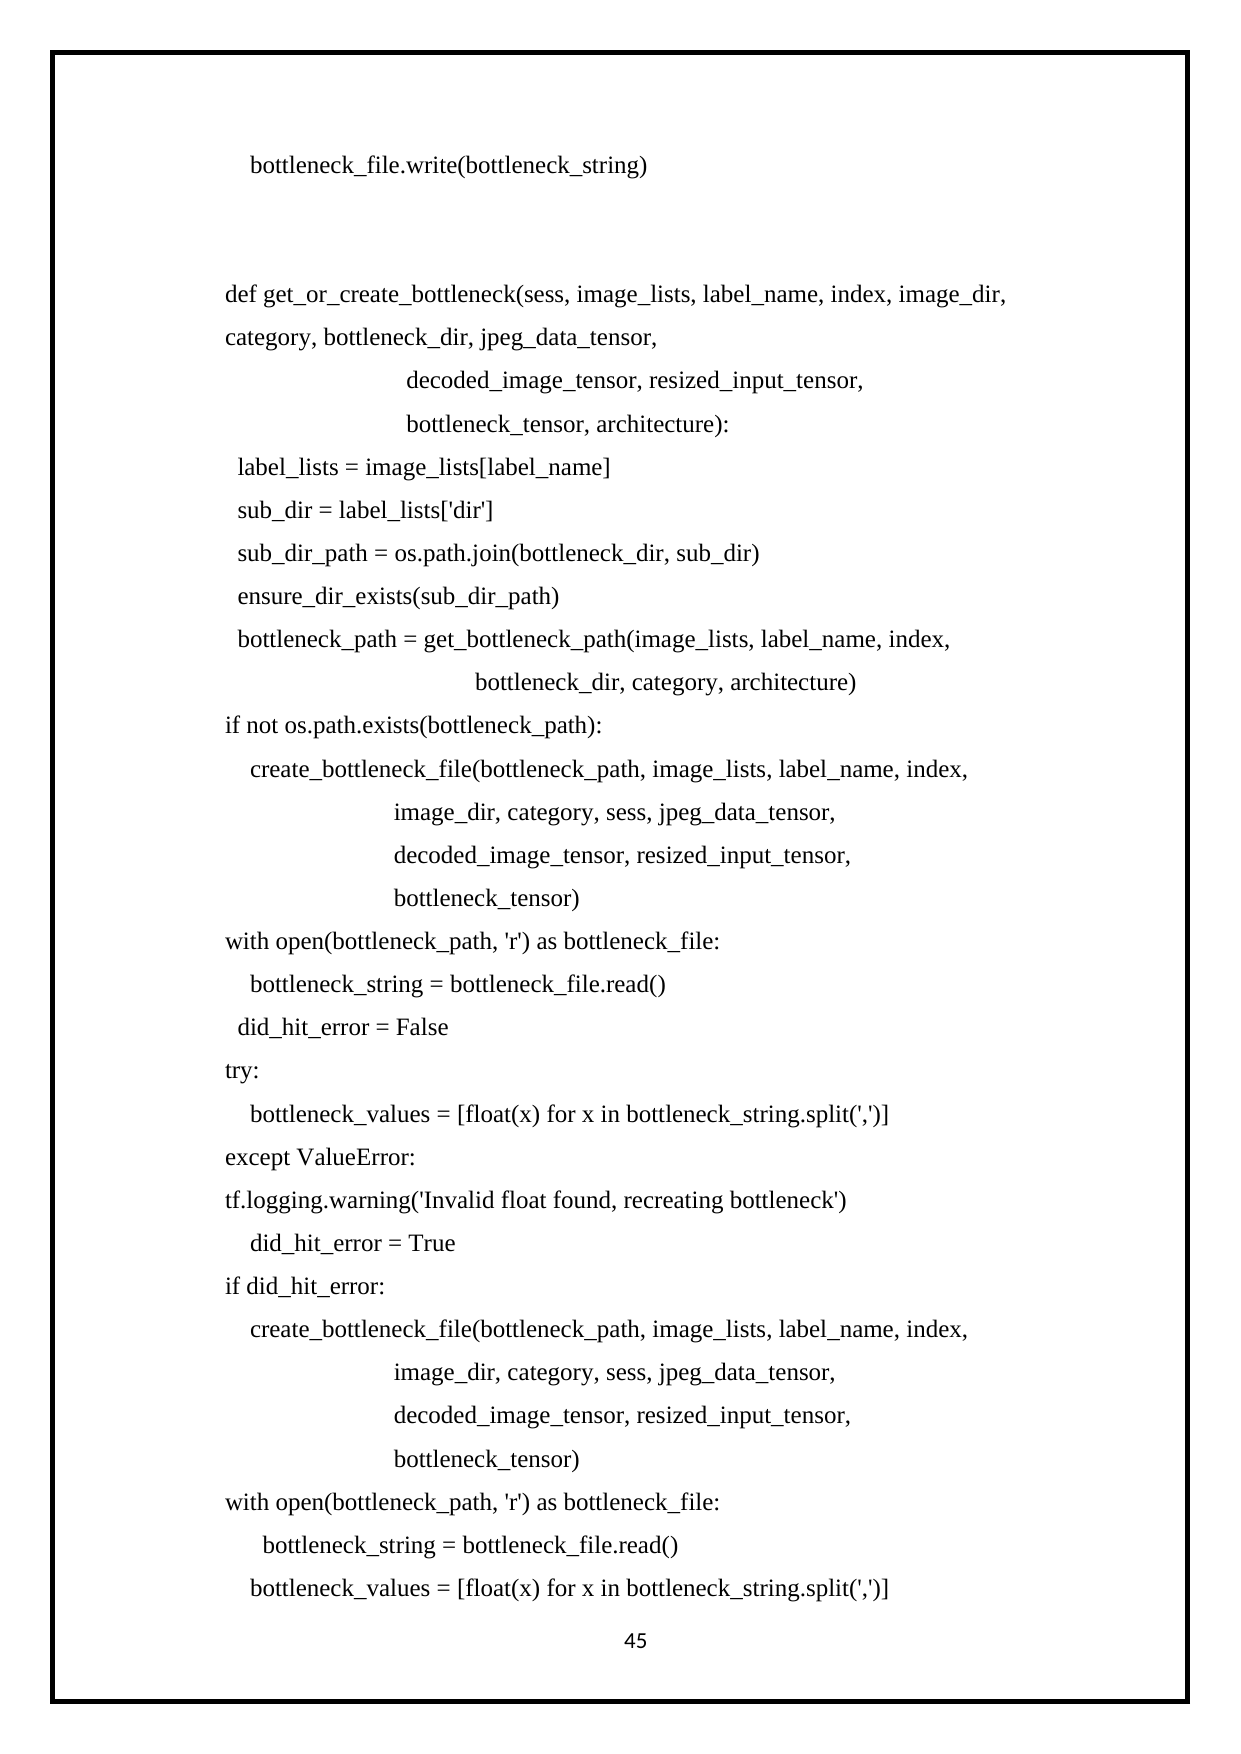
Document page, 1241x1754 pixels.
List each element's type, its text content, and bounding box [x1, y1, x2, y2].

text bottleneck_path = get_bottleneck_path(image_lists, label_name, index, [225, 624, 1087, 653]
text except ValueError: [225, 1142, 1087, 1171]
text did_hit_error = True [225, 1228, 1087, 1257]
text category, bottleneck_dir, jpeg_data_tensor, [225, 322, 1087, 351]
text decoded_image_tensor, resized_input_tensor, [225, 1401, 1087, 1429]
text bottleneck_tensor, architecture): [225, 409, 1087, 437]
text image_dir, category, sess, jpeg_data_tensor, [225, 1357, 1087, 1386]
text bottleneck_string = bottleneck_file.read() [225, 1530, 1087, 1559]
text decoded_image_tensor, resized_input_tensor, [225, 840, 1087, 869]
text with open(bottleneck_path, 'r') as bottleneck_file: [225, 926, 1087, 955]
text sub_dir_path = os.path.join(bottleneck_dir, sub_dir) [225, 538, 1087, 567]
text try: [225, 1056, 1087, 1084]
text image_dir, category, sess, jpeg_data_tensor, [225, 797, 1087, 826]
text create_bottleneck_file(bottleneck_path, image_lists, label_name, index, [225, 754, 1087, 782]
text bottleneck_values = [float(x) for x in bottleneck_string.split(',')] [225, 1573, 1087, 1602]
text bottleneck_tensor) [225, 1444, 1087, 1472]
text if not os.path.exists(bottleneck_path): [225, 711, 1087, 739]
text create_bottleneck_file(bottleneck_path, image_lists, label_name, index, [225, 1314, 1087, 1343]
text bottleneck_values = [float(x) for x in bottleneck_string.split(',')] [225, 1099, 1087, 1127]
text bottleneck_string = bottleneck_file.read() [225, 969, 1087, 998]
text if did_hit_error: [225, 1271, 1087, 1300]
text tf.logging.warning('Invalid float found, recreating bottleneck') [225, 1185, 1087, 1214]
text bottleneck_tensor) [225, 883, 1087, 912]
text with open(bottleneck_path, 'r') as bottleneck_file: [225, 1487, 1087, 1516]
text ensure_dir_exists(sub_dir_path) [225, 581, 1087, 610]
text decoded_image_tensor, resized_input_tensor, [225, 366, 1087, 394]
text def get_or_create_bottleneck(sess, image_lists, label_name, index, image_dir, [225, 279, 1087, 308]
text sub_dir = label_lists['dir'] [225, 495, 1087, 524]
text bottleneck_dir, category, architecture) [225, 667, 1087, 696]
text did_hit_error = False [225, 1012, 1087, 1041]
text bottleneck_file.write(bottleneck_string) [225, 150, 1087, 179]
text label_lists = image_lists[label_name] [225, 452, 1087, 481]
